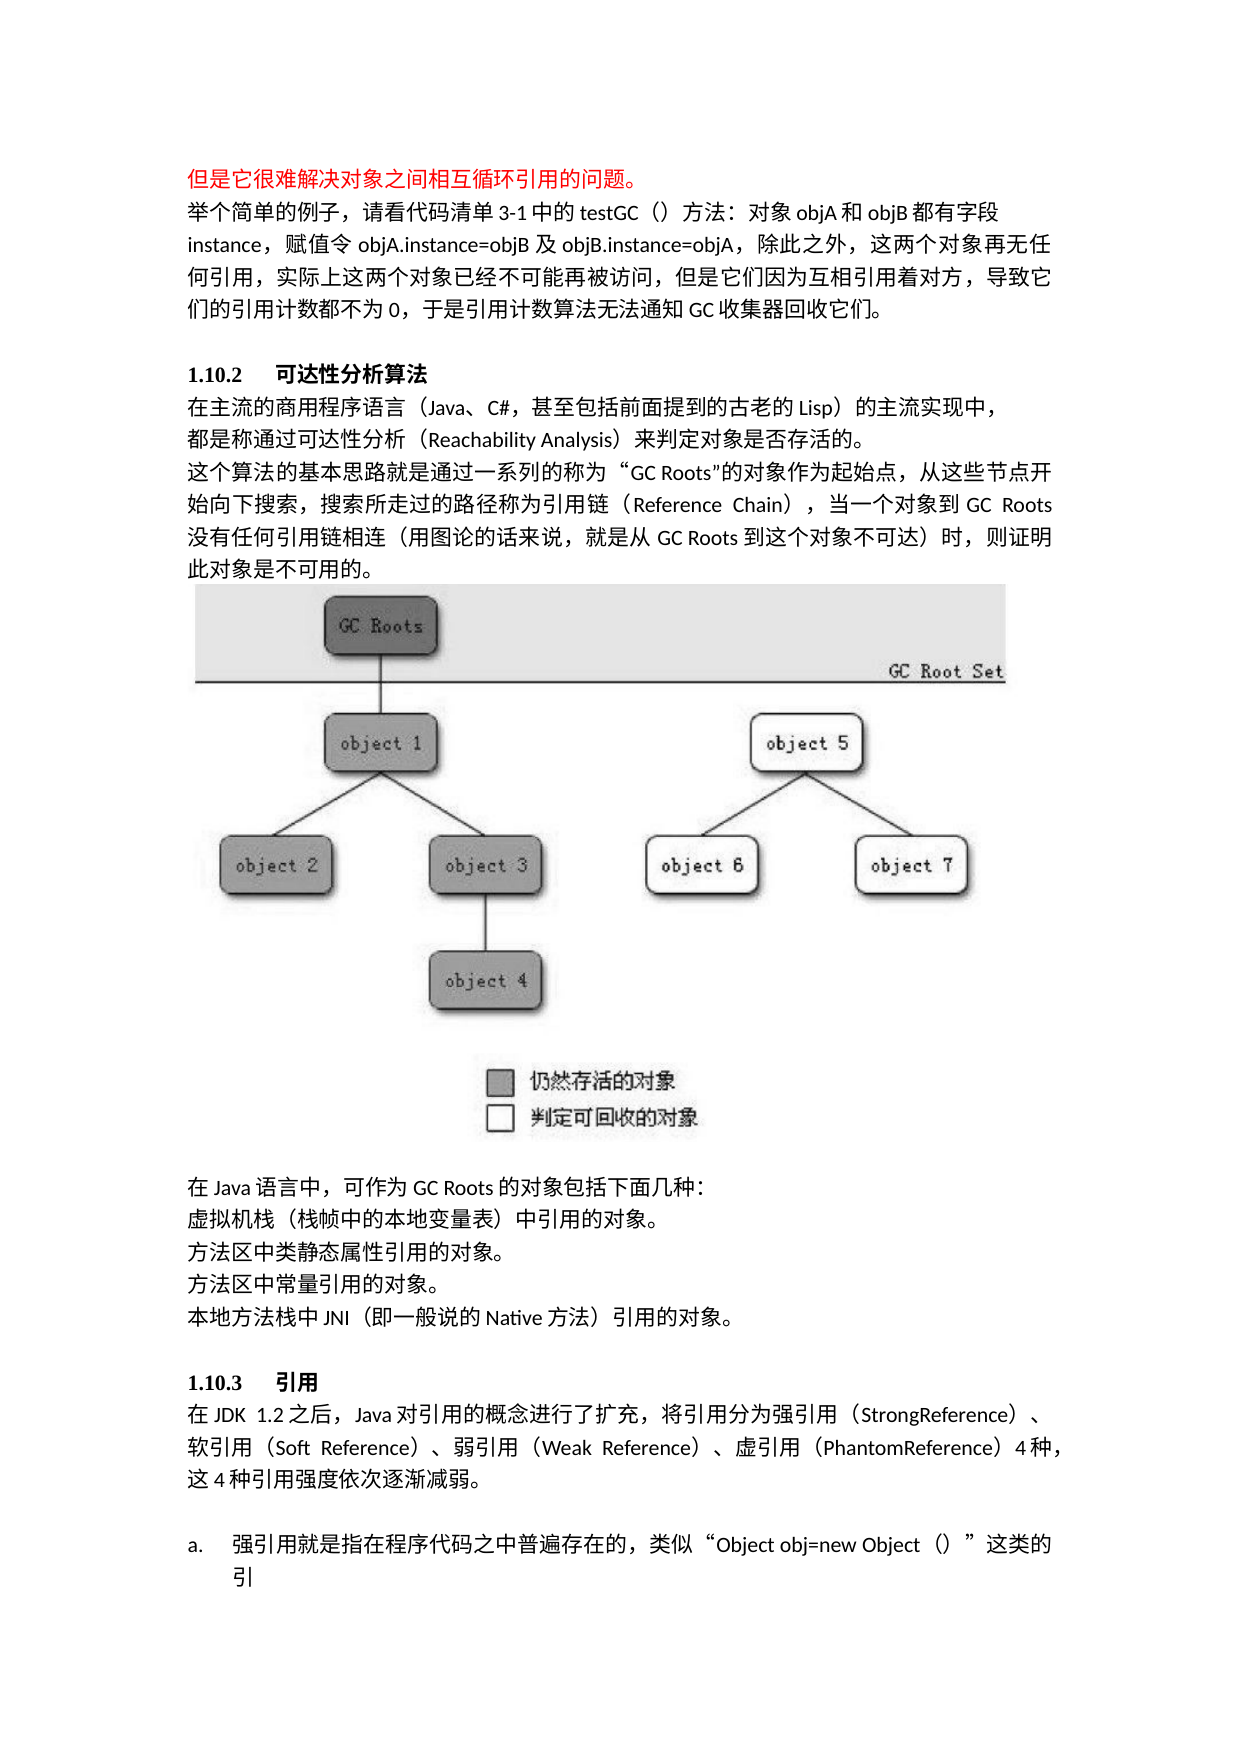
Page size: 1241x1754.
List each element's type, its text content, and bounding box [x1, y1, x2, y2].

text 举个简单的例子，请看代码清单3-1中的testGC（）方法：对象objA和objB都有字段 [187, 194, 1053, 227]
subtitle 引用 [187, 1364, 1053, 1397]
text 在主流的商用程序语言（Java、C#，甚至包括前面提到的古老的Lisp）的主流实现中， [187, 389, 1053, 422]
text 本地方法栈中JNI（即一般说的Native方法）引用的对象。 [187, 1299, 1053, 1332]
picture [187, 584, 1053, 1142]
text 在JDK 1.2之后，Java对引用的概念进行了扩充，将引用分为强引用（StrongReference）、软引用（Soft Reference）、弱引用（Weak Reference）、虚引用（PhantomReference）4种，这4种引用强度依次逐渐减弱。 [187, 1397, 1053, 1494]
text instance，赋值令objA.instance=objB及objB.instance=objA，除此之外，这两个对象再无任何引用，实际上这两个对象已经不可能再被访问，但是它们因为互相引用着对方，导致它们的引用计数都不为0，于是引用计数算法无法通知GC收集器回收它们。 [187, 227, 1053, 324]
subtitle 可达性分析算法 [187, 357, 1053, 389]
text 但是它很难解决对象之间相互循环引用的问题。 [187, 162, 1053, 194]
text 虚拟机栈（栈帧中的本地变量表）中引用的对象。 [187, 1202, 1053, 1234]
list 强引用就是指在程序代码之中普遍存在的，类似“Object obj=new Object（）”这类的引 [187, 1527, 1053, 1592]
text 都是称通过可达性分析（Reachability Analysis）来判定对象是否存活的。 [187, 422, 1053, 454]
text 这个算法的基本思路就是通过一系列的称为“GC Roots”的对象作为起始点，从这些节点开始向下搜索，搜索所走过的路径称为引用链（Reference Chain），当一个对象到GC Roots没有任何引用链相连（用图论的话来说，就是从GC Roots到这个对象不可达）时，则证明此对象是不可用的。 [187, 454, 1053, 584]
text 在Java语言中，可作为GC Roots的对象包括下面几种： [187, 1169, 1053, 1202]
text 方法区中类静态属性引用的对象。 [187, 1234, 1053, 1267]
text 方法区中常量引用的对象。 [187, 1267, 1053, 1299]
